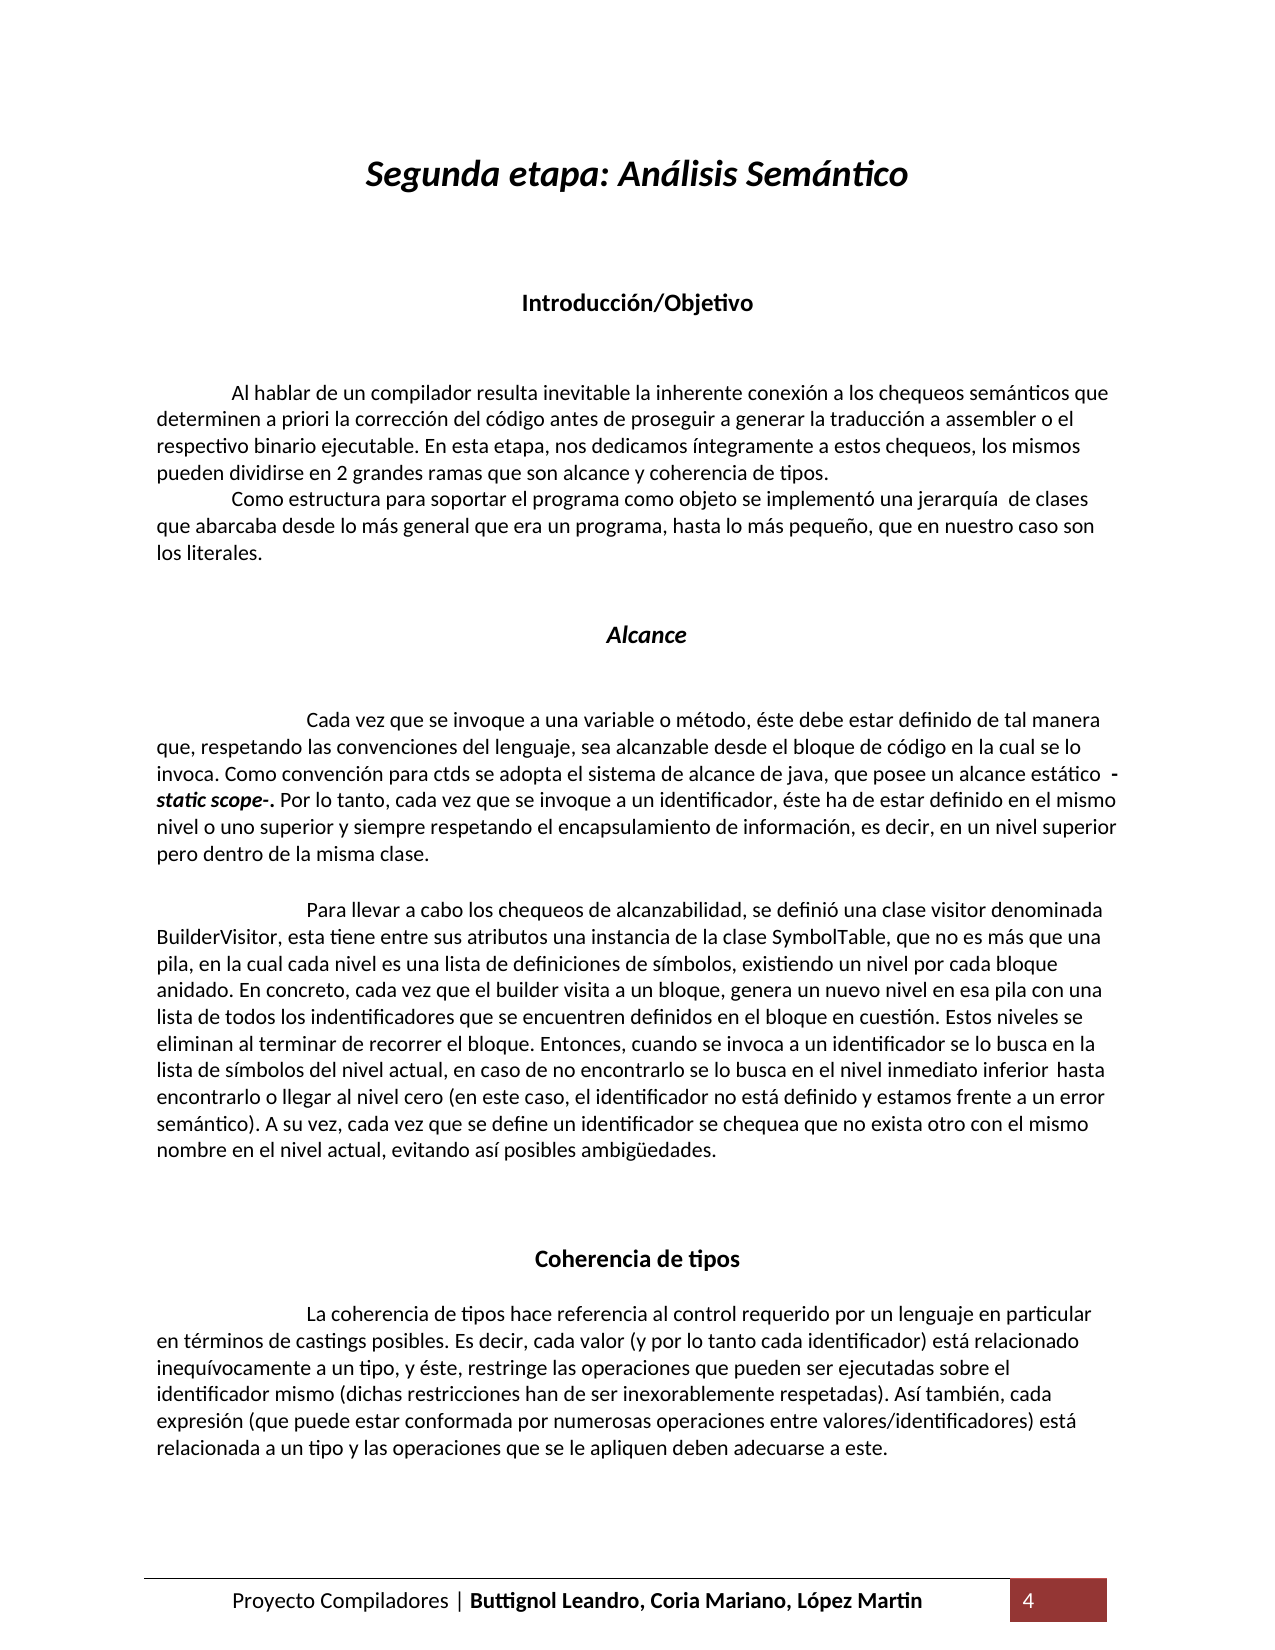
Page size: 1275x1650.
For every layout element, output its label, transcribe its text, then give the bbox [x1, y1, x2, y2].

text Coherencia de tipos [156, 1243, 1118, 1274]
text Para llevar a cabo los chequeos de alcanzabilidad, se definió una clase visitor denominada BuilderVisitor, esta tiene entre sus atributos una instancia de la clase SymbolTable, que no es más que una pila, en la cual cada nivel es una lista de definiciones de símbolos, existiendo un nivel por cada bloque anidado. En concreto, cada vez que el builder visita a un bloque, genera un nuevo nivel en esa pila con una lista de todos los indentificadores que se encuentren definidos en el bloque en cuestión. Estos niveles se eliminan al terminar de recorrer el bloque. Entonces, cuando se invoca a un identificador se lo busca en la lista de símbolos del nivel actual, en caso de no encontrarlo se lo busca en el nivel inmediato inferior hasta encontrarlo o llegar al nivel cero (en este caso, el identificador no está definido y estamos frente a un error semántico). A su vez, cada vez que se define un identificador se chequea que no exista otro con el mismo nombre en el nivel actual, evitando así posibles ambigüedades. [156, 896, 1118, 1163]
text Como estructura para soportar el programa como objeto se implementó una jerarquía de clases que abarcaba desde lo más general que era un programa, hasta lo más pequeño, que en nuestro caso son los literales. [156, 486, 1118, 566]
text Al hablar de un compilador resulta inevitable la inherente conexión a los chequeos semánticos que determinen a priori la corrección del código antes de proseguir a generar la traducción a assembler o el respectivo binario ejecutable. En esta etapa, nos dedicamos íntegramente a estos chequeos, los mismos pueden dividirse en 2 grandes ramas que son alcance y coherencia de tipos. [156, 379, 1118, 486]
text Segunda etapa: Análisis Semántico [156, 150, 1118, 196]
text Cada vez que se invoque a una variable o método, éste debe estar definido de tal manera que, respetando las convenciones del lenguaje, sea alcanzable desde el bloque de código en la cual se lo invoca. Como convención para ctds se adopta el sistema de alcance de java, que posee un alcance estático -static scope-. Por lo tanto, cada vez que se invoque a un identificador, éste ha de estar definido en el mismo nivel o uno superior y siempre respetando el encapsulamiento de información, es decir, en un nivel superior pero dentro de la misma clase. [156, 707, 1118, 867]
text Alcance [531, 619, 1118, 649]
text Introducción/Objetivo [156, 287, 1118, 318]
text La coherencia de tipos hace referencia al control requerido por un lenguaje en particular en términos de castings posibles. Es decir, cada valor (y por lo tanto cada identificador) está relacionado inequívocamente a un tipo, y éste, restringe las operaciones que pueden ser ejecutadas sobre el identificador mismo (dichas restricciones han de ser inexorablemente respetadas). Así también, cada expresión (que puede estar conformada por numerosas operaciones entre valores/identificadores) está relacionada a un tipo y las operaciones que se le apliquen deben adecuarse a este. [156, 1300, 1118, 1460]
